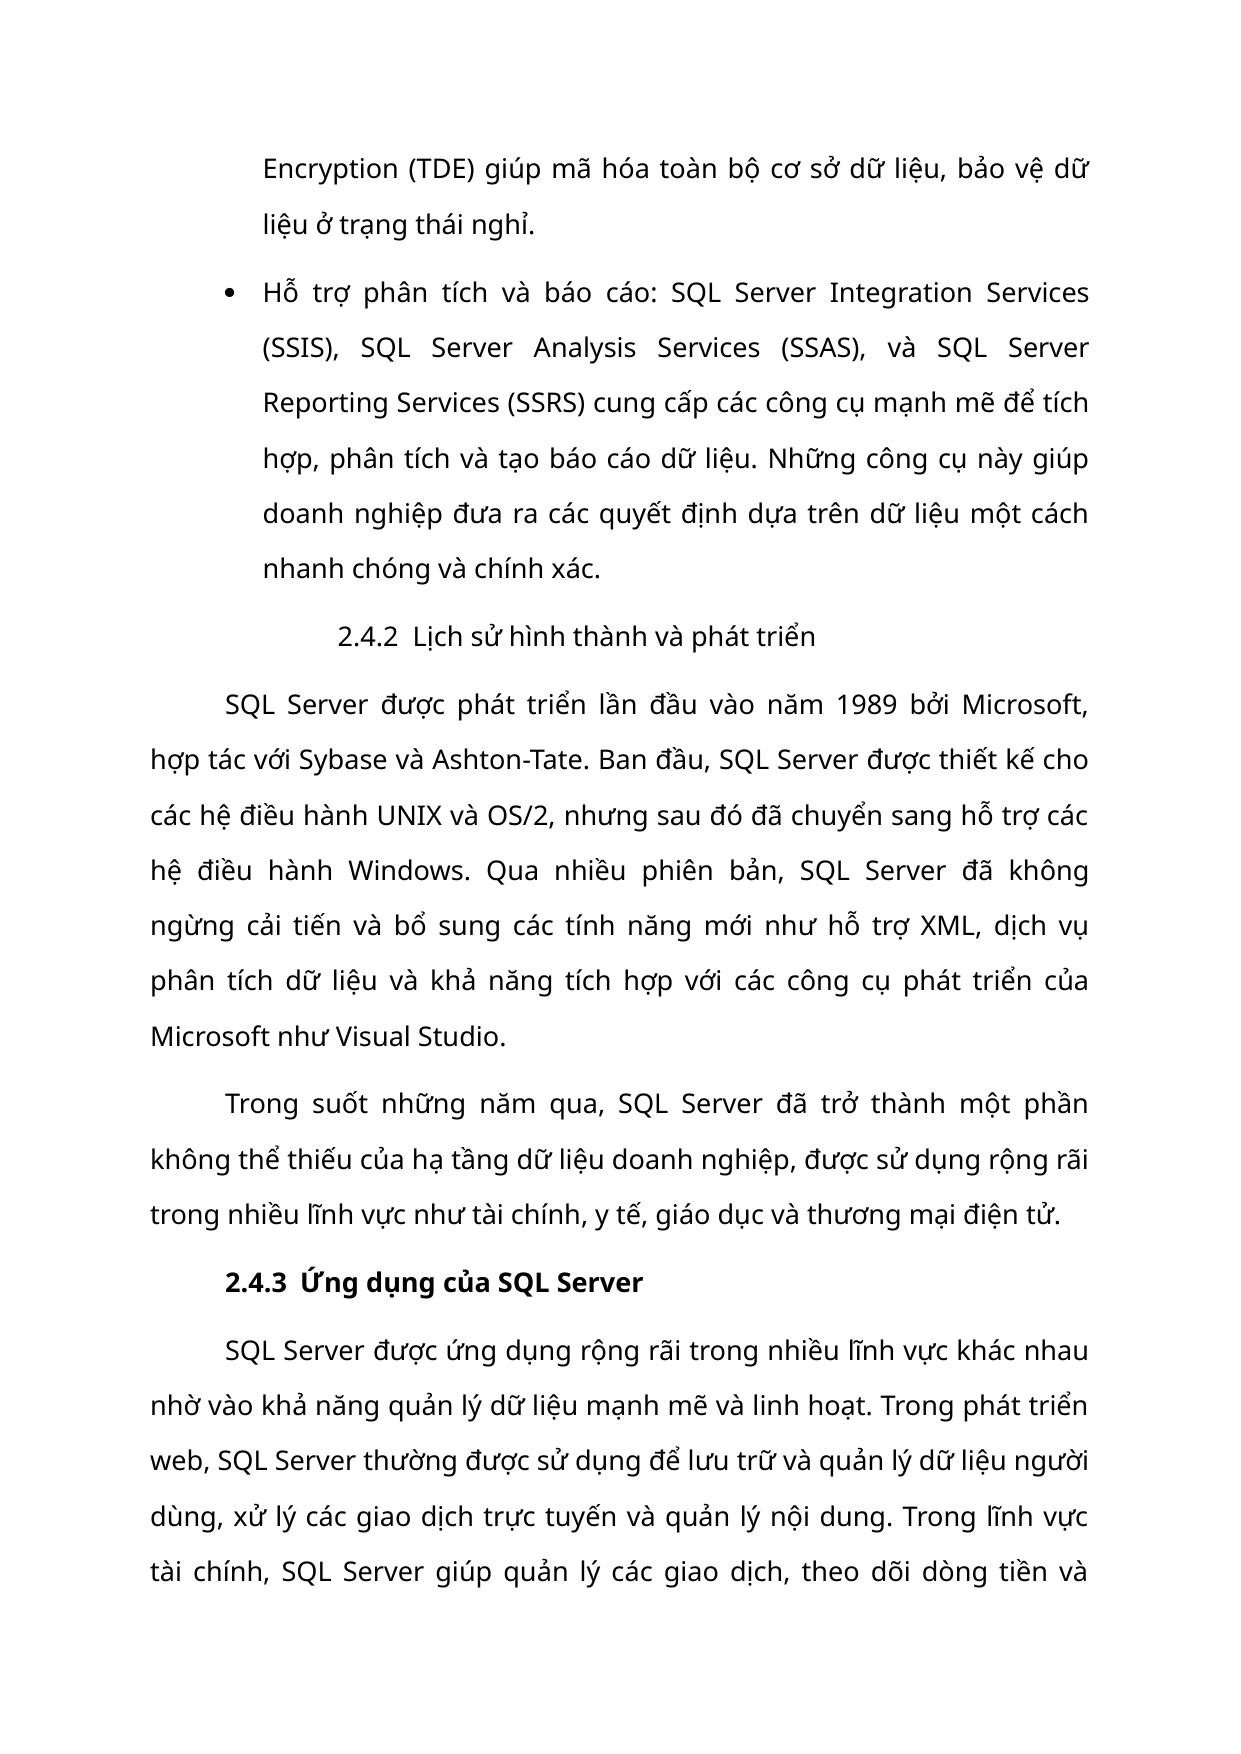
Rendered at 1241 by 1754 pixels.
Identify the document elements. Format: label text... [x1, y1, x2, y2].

text Trong suốt những năm qua, SQL Server đã trở thành một phần không thể thiếu của hạ tầng dữ liệu doanh nghiệp, được sử dụng rộng rãi trong nhiều lĩnh vực như tài chính, y tế, giáo dục và thương mại điện tử. [150, 1085, 1090, 1232]
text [150, 1331, 1090, 1589]
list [225, 150, 1090, 242]
text SQL Server được phát triển lần đầu vào năm 1989 bởi Microsoft, hợp tác với Sybase và Ashton-Tate. Ban đầu, SQL Server được thiết kế cho các hệ điều hành UNIX và OS/2, nhưng sau đó đã chuyển sang hỗ trợ các hệ điều hành Windows. Qua nhiều phiên bản, SQL Server đã không ngừng cải tiến và bổ sung các tính năng mới như hỗ trợ XML, dịch vụ phân tích dữ liệu và khả năng tích hợp với các công cụ phát triển của Microsoft như Visual Studio. [150, 685, 1090, 1054]
list Hỗ trợ phân tích và báo cáo: SQL Server Integration Services (SSIS), SQL Server Analysis Services (SSAS), và SQL Server Reporting Services (SSRS) cung cấp các công cụ mạnh mẽ để tích hợp, phân tích và tạo báo cáo dữ liệu. Những công cụ này giúp doanh nghiệp đưa ra các quyết định dựa trên dữ liệu một cách nhanh chóng và chính xác. [225, 273, 1090, 587]
list Ứng dụng của SQL Server [225, 1263, 1085, 1300]
list Lịch sử hình thành và phát triển [337, 617, 1085, 654]
